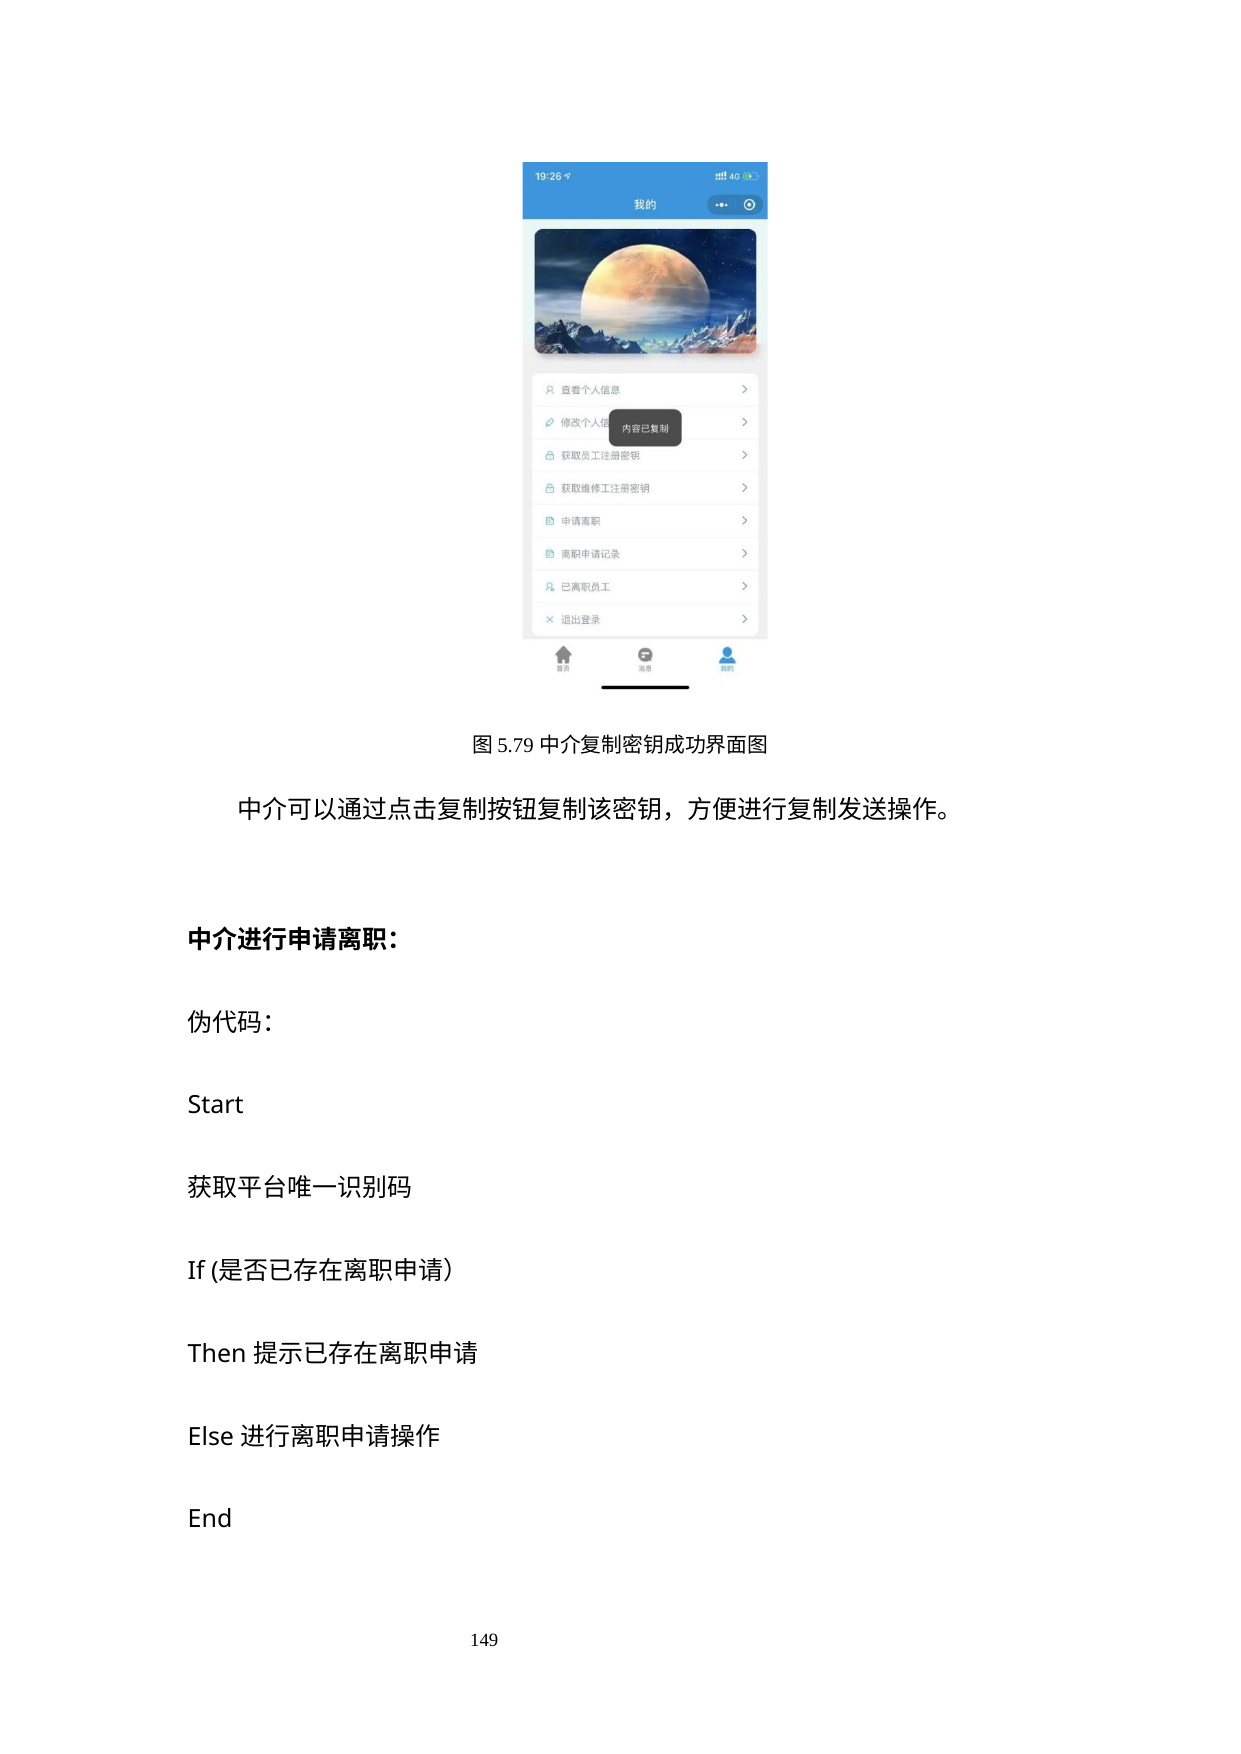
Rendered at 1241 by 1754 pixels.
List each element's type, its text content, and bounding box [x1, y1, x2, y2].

text 伪代码： [187, 988, 1053, 1053]
text If (是否已存在离职申请） [187, 1236, 1053, 1301]
text 图5.79 中介复制密钥成功界面图 [187, 727, 1053, 759]
picture [522, 162, 768, 694]
text 中介进行申请离职： [187, 905, 1053, 970]
text Else 进行离职申请操作 [187, 1402, 1053, 1467]
text Start [187, 1071, 1053, 1136]
text Then 提示已存在离职申请 [187, 1319, 1053, 1384]
text End [187, 1485, 1053, 1550]
text 中介可以通过点击复制按钮复制该密钥，方便进行复制发送操作。 [187, 775, 1053, 840]
text 获取平台唯一识别码 [187, 1153, 1053, 1218]
